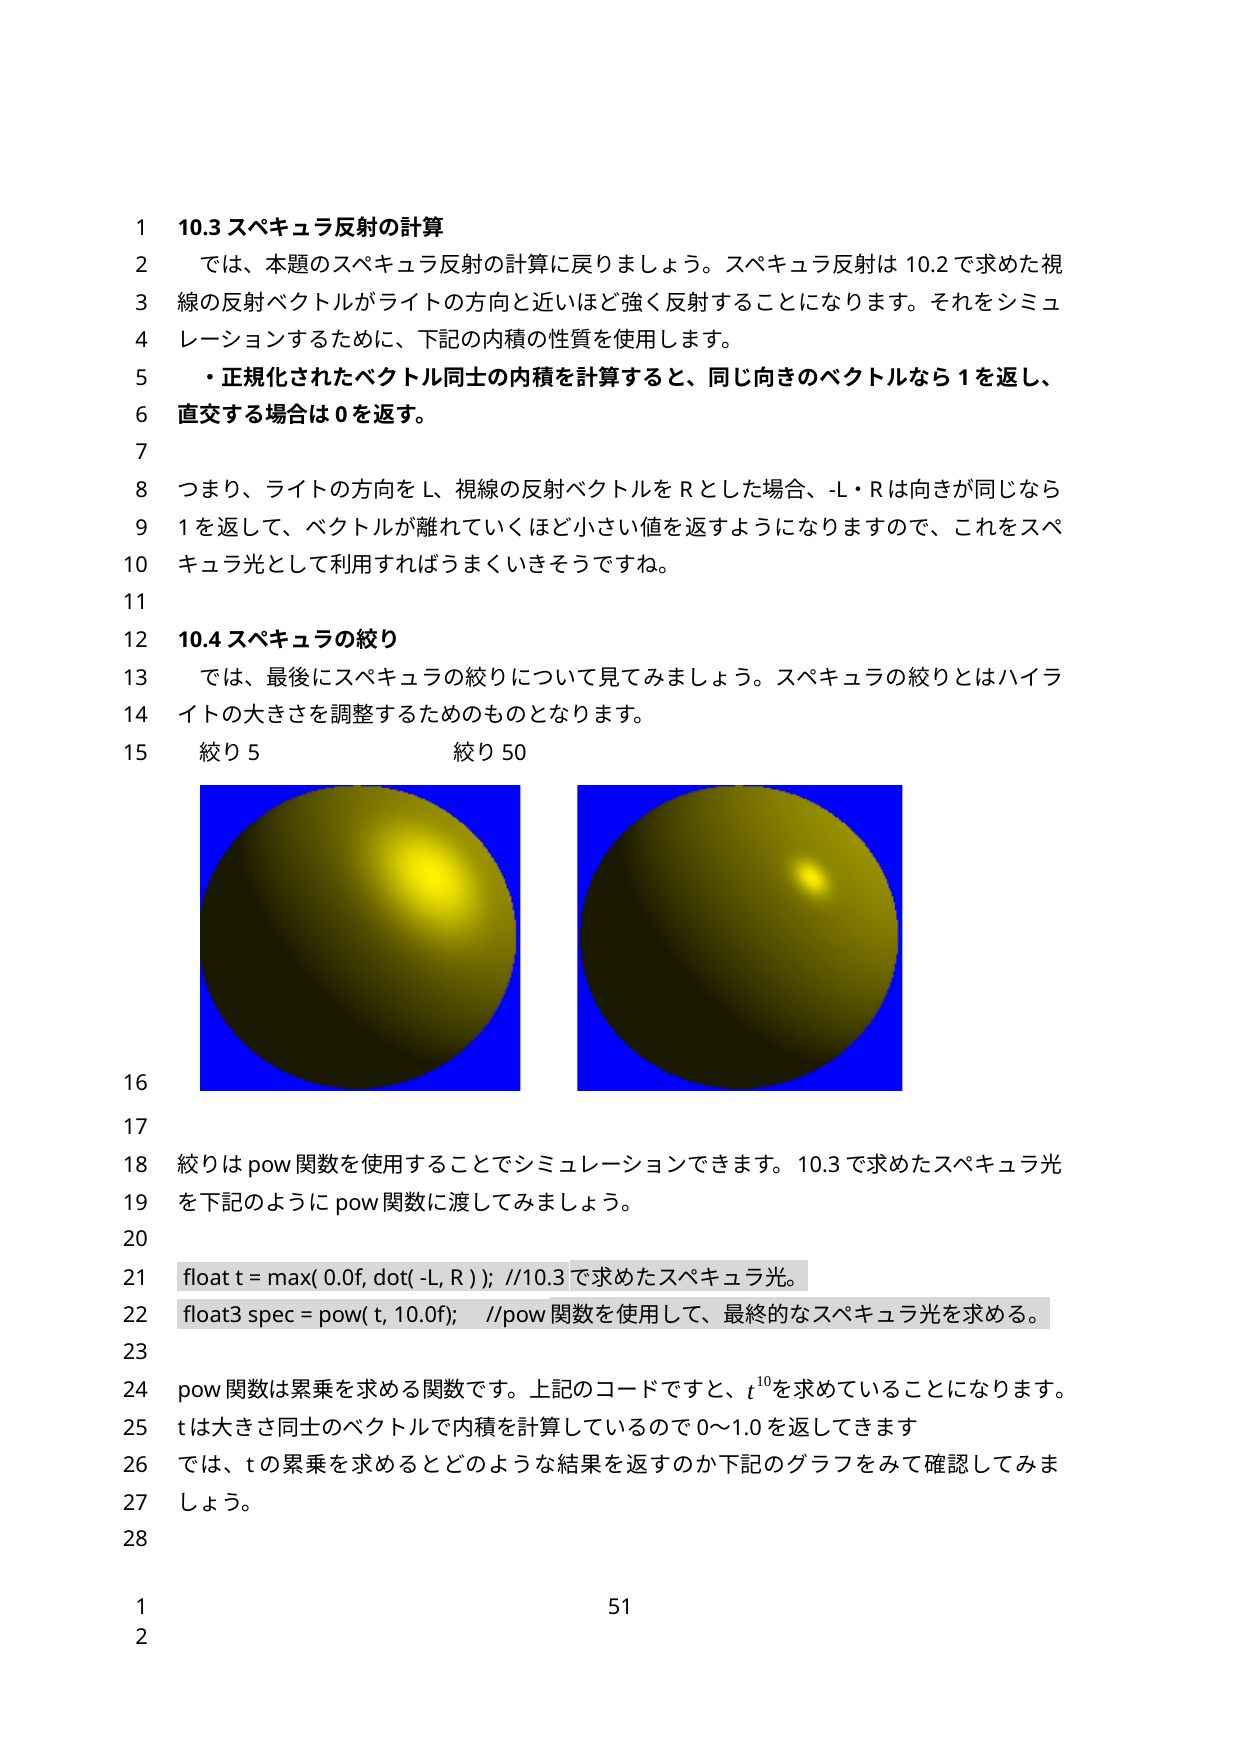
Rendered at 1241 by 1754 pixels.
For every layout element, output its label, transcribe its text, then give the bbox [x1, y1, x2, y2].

text ・正規化されたベクトル同士の内積を計算すると、同じ向きのベクトルなら1を返し、直交する場合は0を返す。 [177, 357, 1063, 432]
text つまり、ライトの方向をL、視線の反射ベクトルをRとした場合、-L・Rは向きが同じなら1を返して、ベクトルが離れていくほど小さい値を返すようになりますので、これをスペキュラ光として利用すればうまくいきそうですね。 [177, 469, 1063, 582]
text float3 spec = pow( t, 10.0f); //pow関数を使用して、最終的なスペキュラ光を求める。 [177, 1294, 1063, 1332]
picture [200, 785, 521, 1091]
text では、最後にスペキュラの絞りについて見てみましょう。スペキュラの絞りとはハイライトの大きさを調整するためのものとなります。 [177, 657, 1063, 732]
text 絞り5 絞り50 [177, 732, 1063, 769]
text tは大きさ同士のベクトルで内積を計算しているので0～1.0を返してきます [177, 1407, 1063, 1444]
picture [577, 785, 903, 1091]
text では、tの累乗を求めるとどのような結果を返すのか下記のグラフをみて確認してみましょう。 [177, 1444, 1063, 1519]
text float t = max( 0.0f, dot( -L, R ) ); //10.3で求めたスペキュラ光。 [177, 1257, 1063, 1294]
text 10.4 スペキュラの絞り [177, 619, 1063, 657]
text pow関数は累乗を求める関数です。上記のコードですと、を求めていることになります。 [177, 1369, 1063, 1407]
text 絞りはpow関数を使用することでシミュレーションできます。10.3で求めたスペキュラ光を下記のようにpow関数に渡してみましょう。 [177, 1144, 1063, 1219]
text 10.3 スペキュラ反射の計算 [177, 207, 1063, 244]
text では、本題のスペキュラ反射の計算に戻りましょう。スペキュラ反射は10.2で求めた視線の反射ベクトルがライトの方向と近いほど強く反射することになります。それをシミュレーションするために、下記の内積の性質を使用します。 [177, 244, 1063, 357]
